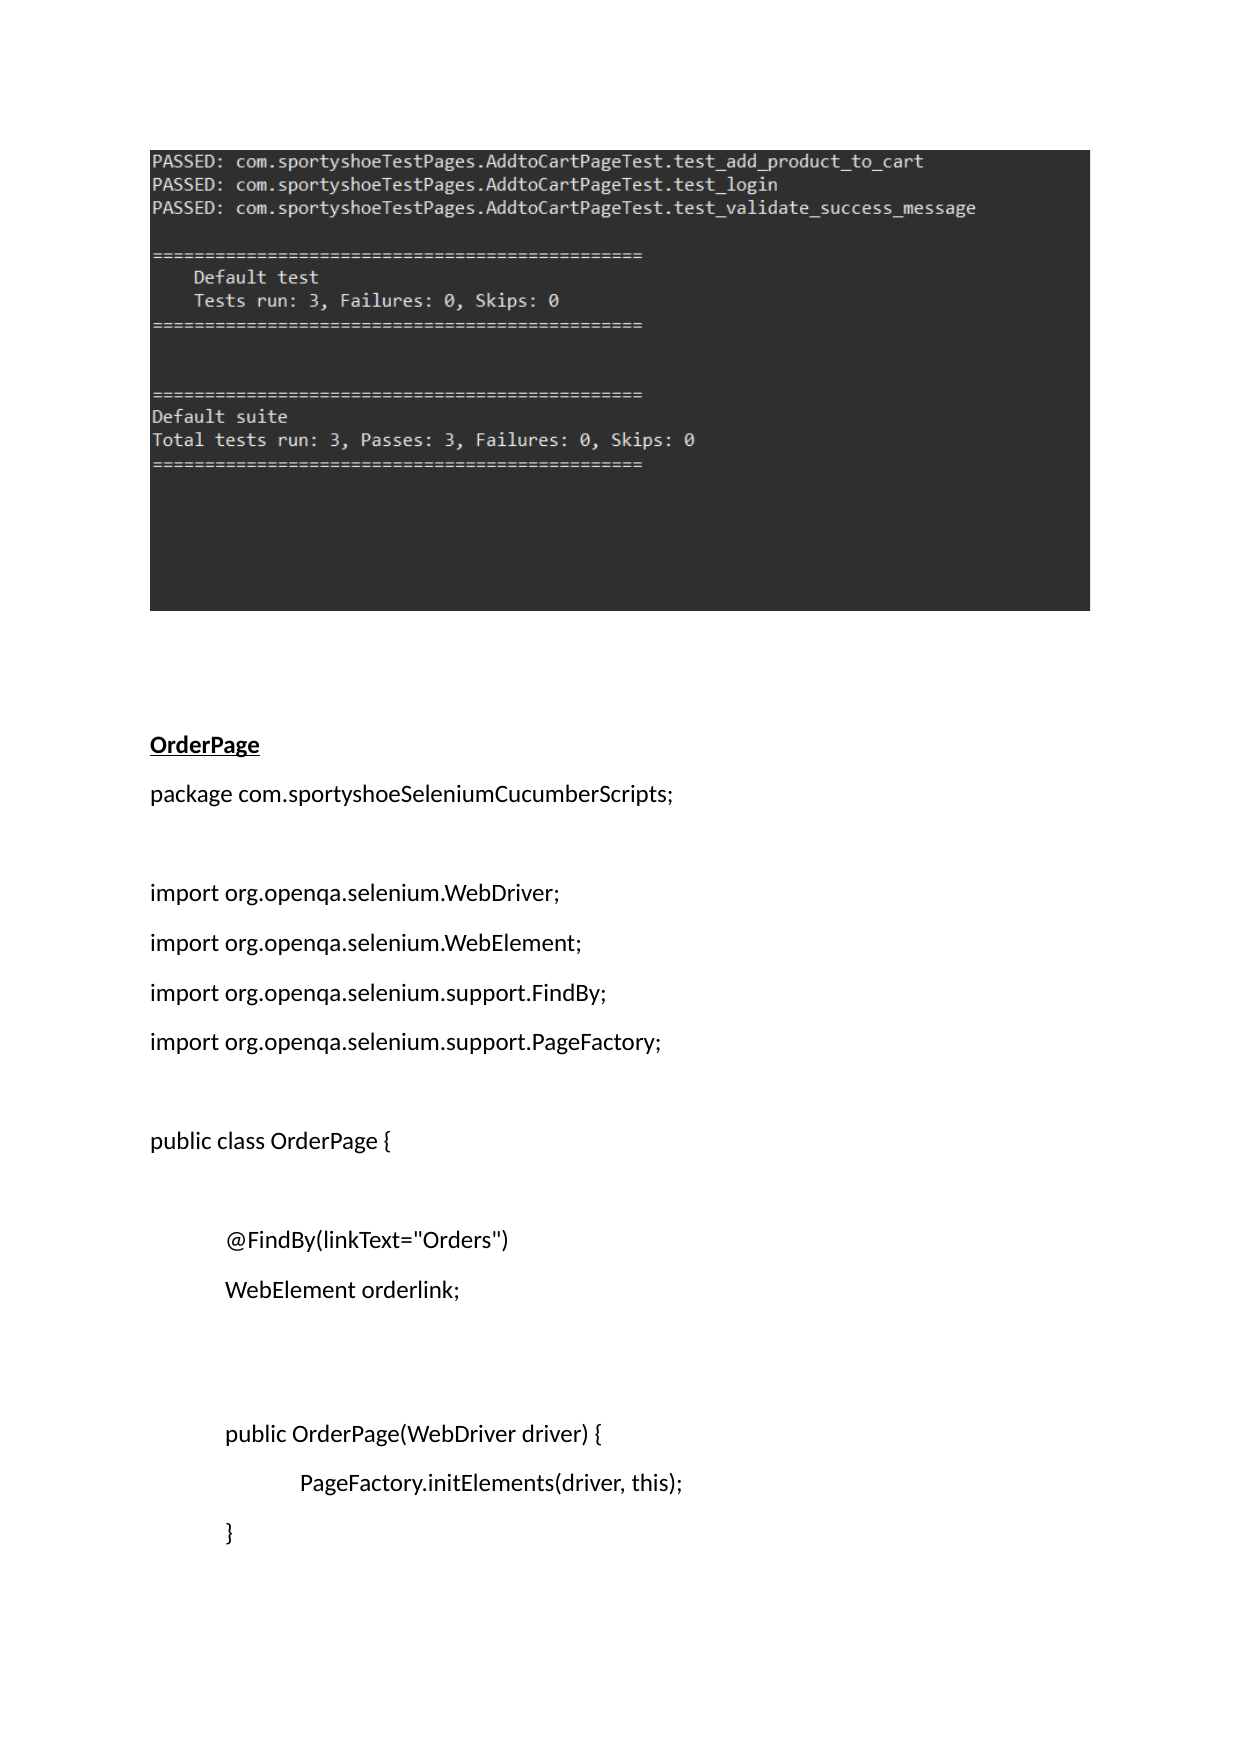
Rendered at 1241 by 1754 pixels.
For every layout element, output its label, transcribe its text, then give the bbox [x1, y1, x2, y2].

picture [150, 150, 1091, 611]
text import org.openqa.selenium.support.PageFactory; [150, 1026, 1090, 1057]
text PageFactory.initElements(driver, this); [150, 1468, 1090, 1498]
text WebElement orderlink; [150, 1274, 1090, 1305]
text public OrderPage(WebDriver driver) { [150, 1418, 1090, 1448]
text OrderPage [150, 729, 1090, 759]
text import org.openqa.selenium.support.FindBy; [150, 977, 1090, 1007]
text import org.openqa.selenium.WebElement; [150, 927, 1090, 958]
text package com.sportyshoeSeleniumCucumberScripts; [150, 778, 1090, 809]
text public class OrderPage { [150, 1126, 1090, 1156]
text import org.openqa.selenium.WebDriver; [150, 878, 1090, 908]
text @FindBy(linkText="Orders") [150, 1225, 1090, 1255]
text } [150, 1517, 1090, 1548]
